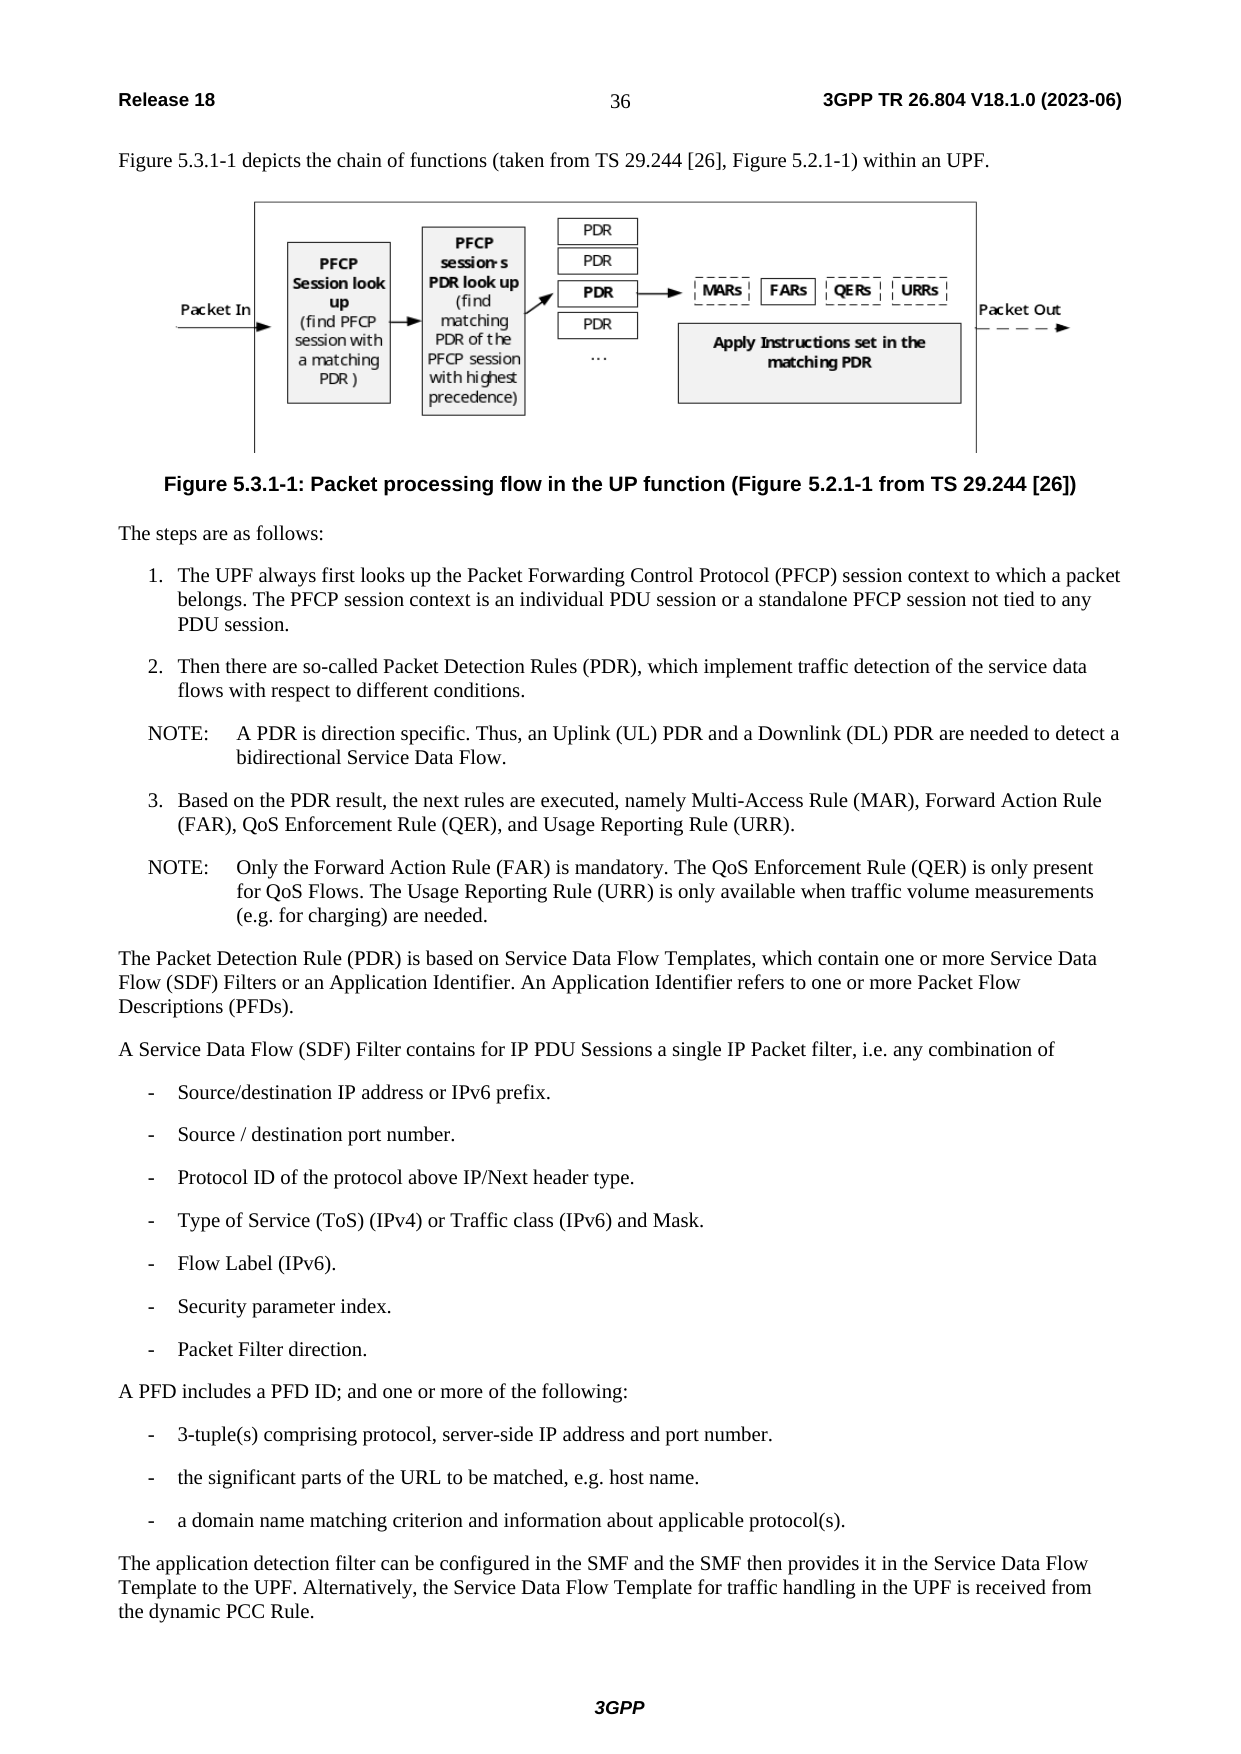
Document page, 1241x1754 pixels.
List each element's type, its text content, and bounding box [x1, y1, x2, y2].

text - Type of Service (ToS) (IPv4) or Traffic class (IPv6) and Mask. [148, 1208, 1122, 1232]
text - 3-tuple(s) comprising protocol, server-side IP address and port number. [148, 1422, 1122, 1446]
text A PFD includes a PFD ID; and one or more of the following: [118, 1379, 1122, 1403]
text - Source / destination port number. [148, 1122, 1122, 1146]
text NOTE: Only the Forward Action Rule (FAR) is mandatory. The QoS Enforcement Rule (QER) is only present for QoS Flows. The Usage Reporting Rule (URR) is only available when traffic volume measurements (e.g. for charging) are needed. [148, 855, 1122, 927]
text 1. The UPF always first looks up the Packet Forwarding Control Protocol (PFCP) session context to which a packet belongs. The PFCP session context is an individual PDU session or a standalone PFCP session not tied to any PDU session. [148, 563, 1122, 636]
text Figure 5.3.1-1: Packet processing flow in the UP function (Figure 5.2.1-1 from TS 29.244 [26]) [118, 472, 1122, 496]
text 2. Then there are so-called Packet Detection Rules (PDR), which implement traffic detection of the service data flows with respect to different conditions. [148, 654, 1122, 702]
text - Packet Filter direction. [148, 1336, 1122, 1361]
text 3. Based on the PDR result, the next rules are executed, namely Multi-Access Rule (MAR), Forward Action Rule (FAR), QoS Enforcement Rule (QER), and Usage Reporting Rule (URR). [148, 788, 1122, 836]
text A Service Data Flow (SDF) Filter contains for IP PDU Sessions a single IP Packet filter, i.e. any combination of [118, 1037, 1122, 1061]
text - Flow Label (IPv6). [148, 1251, 1122, 1275]
text - the significant parts of the URL to be matched, e.g. host name. [148, 1465, 1122, 1489]
text The steps are as follows: [118, 521, 1122, 544]
text NOTE: A PDR is direction specific. Thus, an Uplink (UL) PDR and a Downlink (DL) PDR are needed to detect a bidirectional Service Data Flow. [148, 721, 1122, 769]
text The Packet Detection Rule (PDR) is based on Service Data Flow Templates, which contain one or more Service Data Flow (SDF) Filters or an Application Identifier. An Application Identifier refers to one or more Packet Flow Descriptions (PFDs). [118, 946, 1122, 1018]
text - Source/destination IP address or IPv6 prefix. [148, 1079, 1122, 1104]
text - Security parameter index. [148, 1294, 1122, 1318]
text The application detection filter can be configured in the SMF and the SMF then provides it in the Service Data Flow Template to the UPF. Alternatively, the Service Data Flow Template for traffic handling in the UPF is received from the dynamic PCC Rule. [118, 1551, 1122, 1623]
text Figure 5.3.1-1 depicts the chain of functions (taken from TS 29.244 [26], Figure 5.2.1-1) within an UPF. [118, 147, 1122, 172]
text - a domain name matching criterion and information about applicable protocol(s). [148, 1508, 1122, 1532]
text - Protocol ID of the protocol above IP/Next header type. [148, 1165, 1122, 1189]
